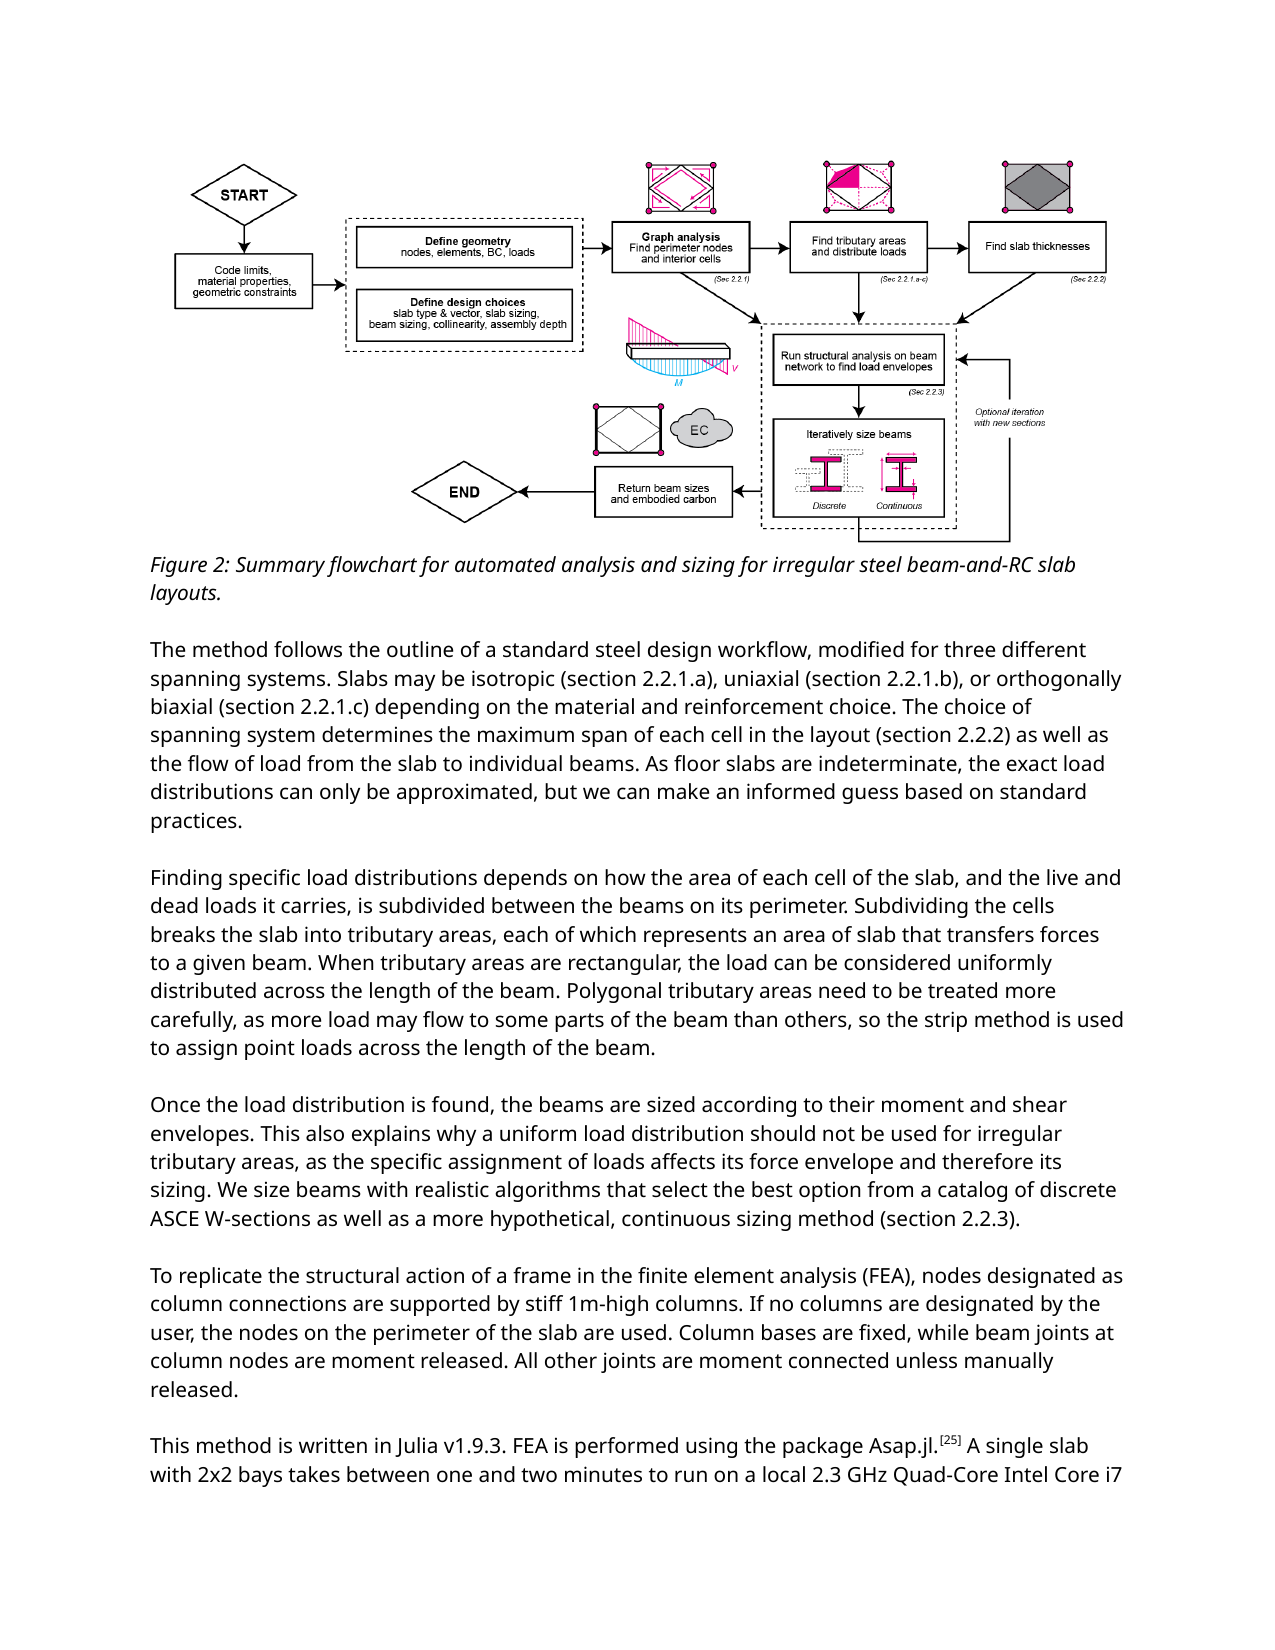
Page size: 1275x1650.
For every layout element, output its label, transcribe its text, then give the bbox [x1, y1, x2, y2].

text Once the load distribution is found, the beams are sized according to their moment and shear envelopes. This also explains why a uniform load distribution should not be used for irregular tributary areas, as the specific assignment of loads affects its force envelope and therefore its sizing. We size beams with realistic algorithms that select the best option from a catalog of discrete ASCE W-sections as well as a more hypothetical, continuous sizing method (section 2.2.3). [150, 1090, 1125, 1232]
text Figure 2: Summary flowchart for automated analysis and sizing for irregular steel beam-and-RC slab layouts. [150, 550, 1125, 607]
text The method follows the outline of a standard steel design workflow, modified for three different spanning systems. Slabs may be isotropic (section 2.2.1.a), uniaxial (section 2.2.1.b), or orthogonally biaxial (section 2.2.1.c) depending on the material and reinforcement choice. The choice of spanning system determines the maximum span of each cell in the layout (section 2.2.2) as well as the flow of load from the slab to individual beams. As floor slabs are indeterminate, the exact load distributions can only be approximated, but we can make an informed guess based on standard practices. [150, 635, 1125, 834]
text To replicate the structural action of a frame in the finite element analysis (FEA), nodes designated as column connections are supported by stiff 1m-high columns. If no columns are designated by the user, the nodes on the perimeter of the slab are used. Column bases are fixed, while beam joints at column nodes are moment released. All other joints are moment connected unless manually released. [150, 1261, 1125, 1403]
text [150, 1432, 1125, 1488]
text Finding specific load distributions depends on how the area of each cell of the slab, and the live and dead loads it carries, is subdivided between the beams on its perimeter. Subdividing the cells breaks the slab into tributary areas, each of which represents an area of slab that transfers forces to a given beam. When tributary areas are rectangular, the load can be considered uniformly distributed across the length of the beam. Polygonal tributary areas need to be treated more carefully, as more load may flow to some parts of the beam than others, so the strip method is used to assign point loads across the length of the beam. [150, 863, 1125, 1062]
picture [150, 150, 1125, 550]
